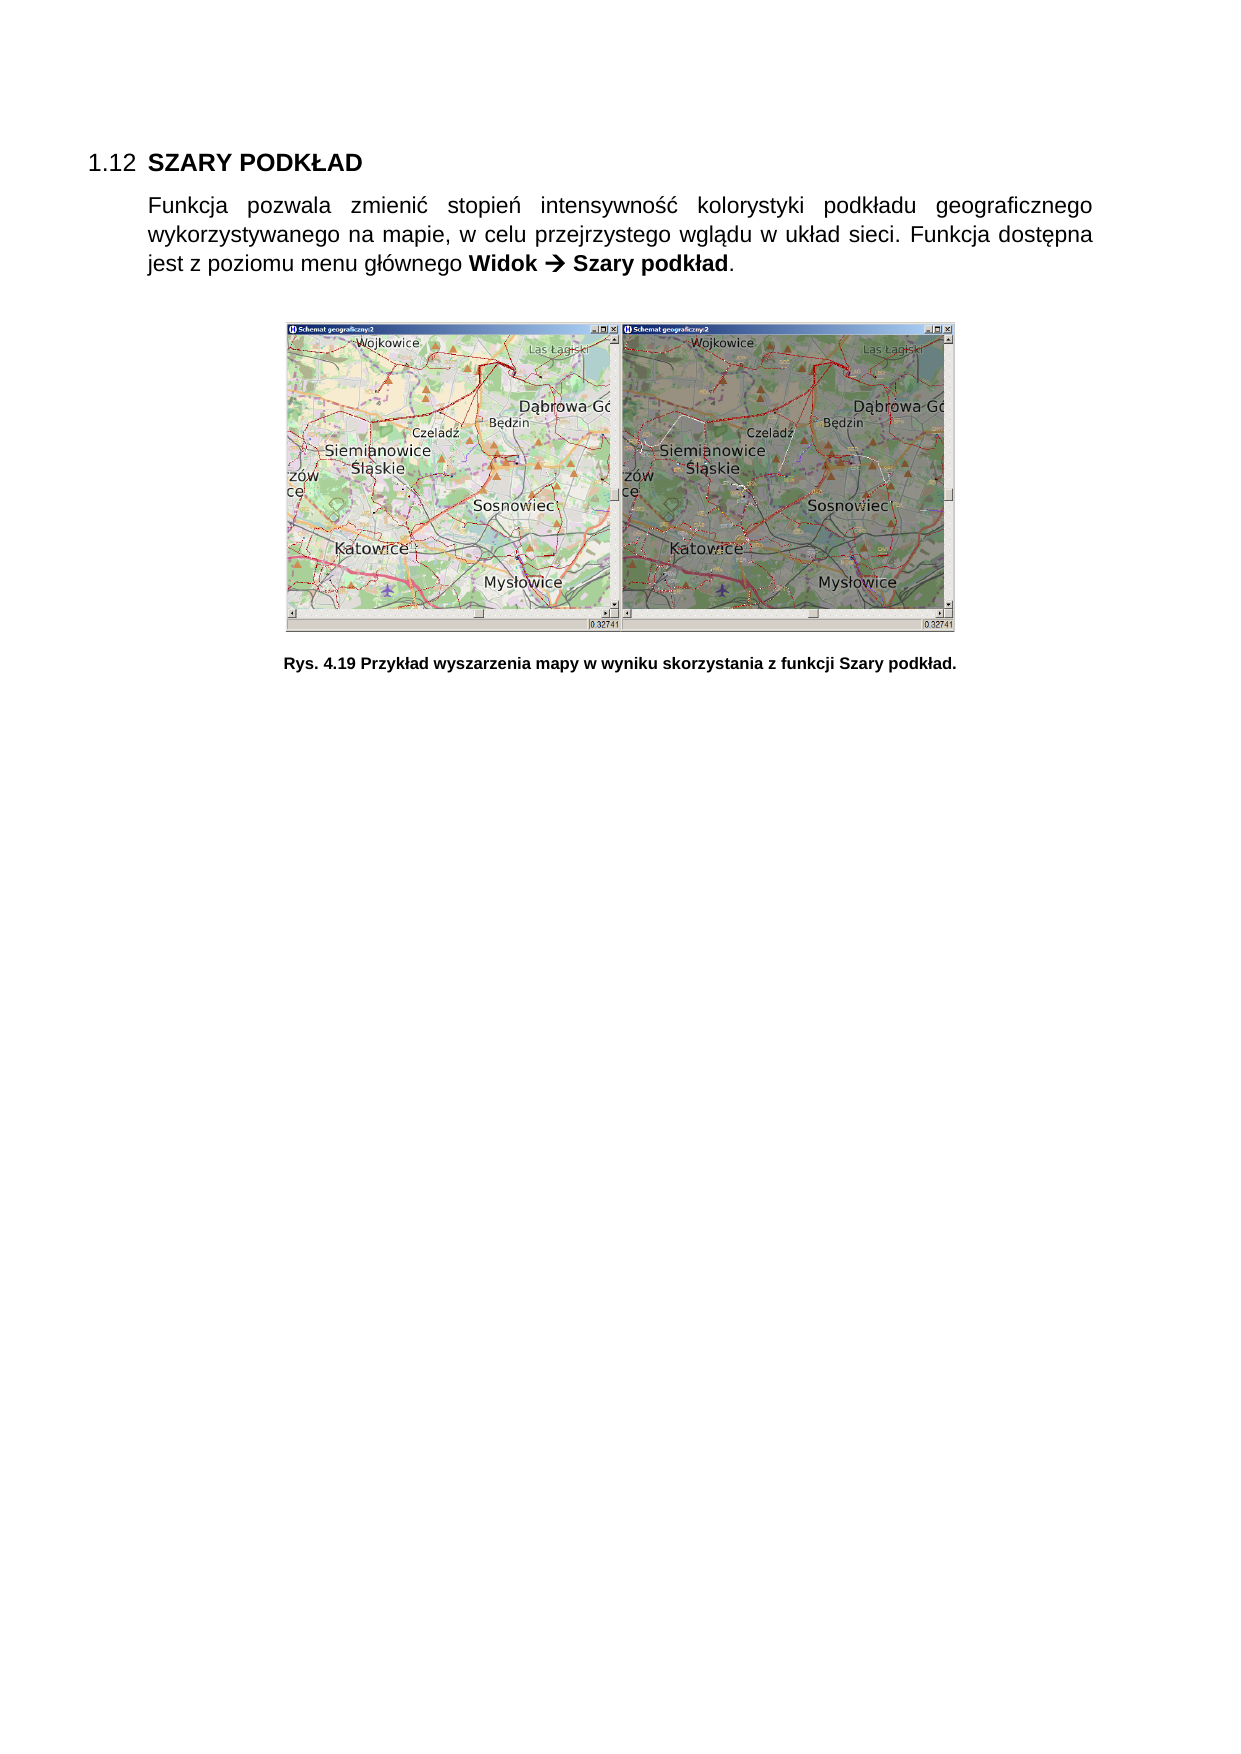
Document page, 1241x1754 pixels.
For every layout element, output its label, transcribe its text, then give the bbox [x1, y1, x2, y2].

text Funkcja pozwala zmienić stopień intensywność kolorystyki podkładu geograficznego wykorzystywanego na mapie, w celu przejrzystego wglądu w układ sieci. Funkcja dostępna jest z poziomu menu głównego Widok Szary podkład. [148, 189, 1093, 276]
subtitle Szary podkład [88, 148, 1093, 176]
picture [285, 322, 955, 632]
